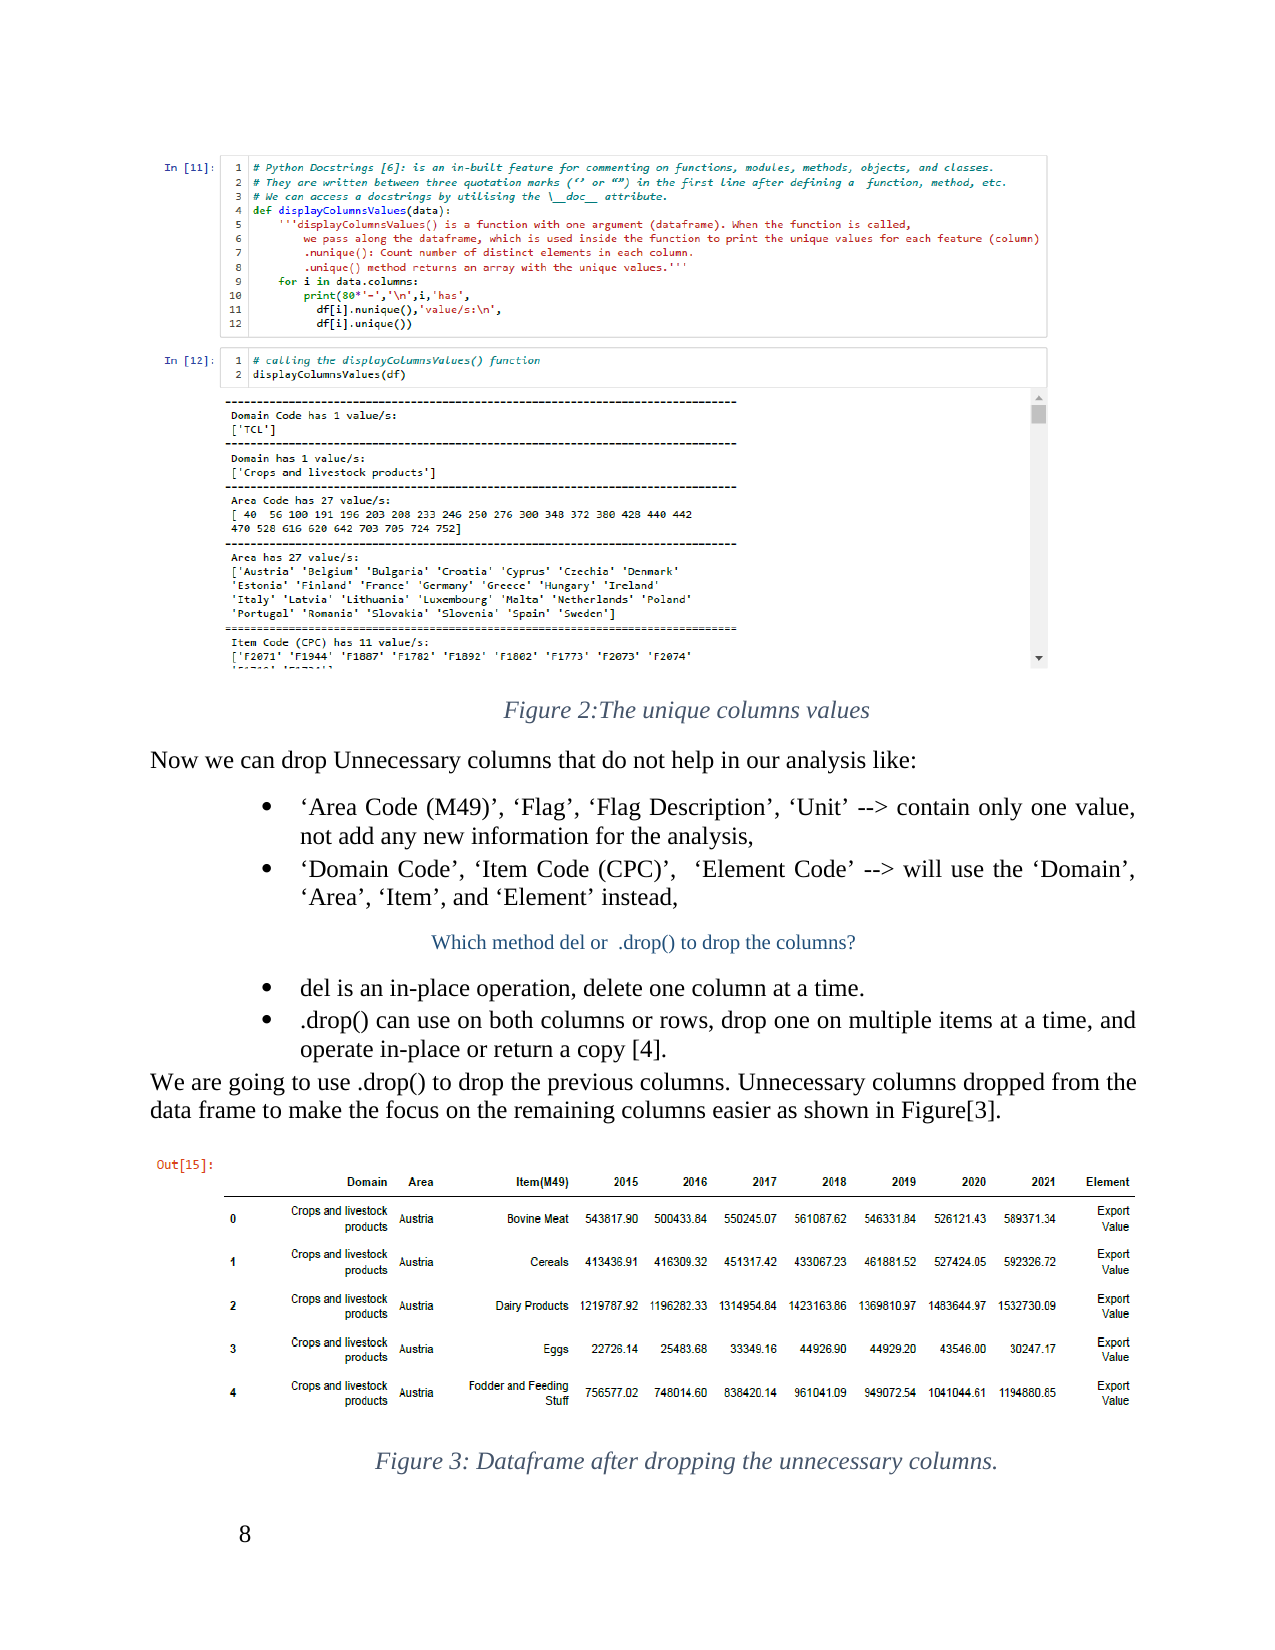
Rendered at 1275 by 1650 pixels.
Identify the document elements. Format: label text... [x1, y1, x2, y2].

list .drop() can use on both columns or rows, drop one on multiple items at a time, and operate in-place or return a copy [4]. [262, 1005, 1137, 1063]
list ‘Domain Code’, ‘Item Code (CPC)’, ‘Element Code’ --> will use the ‘Domain’, ‘Area’, ‘Item’, and ‘Element’ instead, [262, 854, 1137, 911]
text Now we can drop Unnecessary columns that do not help in our analysis like: [150, 745, 1137, 774]
picture [150, 150, 1066, 677]
list del is an in-place operation, delete one column at a time. [262, 973, 1137, 1002]
list ‘Area Code (M49)’, ‘Flag’, ‘Flag Description’, ‘Unit’ --> contain only one value, not add any new information for the analysis, [262, 792, 1137, 850]
text Which method del or .drop() to drop the columns? [150, 930, 1137, 954]
text Figure 3: Dataframe after dropping the unnecessary columns. [239, 1446, 1137, 1475]
text Figure 2:The unique columns values [239, 695, 1137, 724]
text We are going to use .drop() to drop the previous columns. Unnecessary columns dropped from the data frame to make the focus on the remaining columns easier as shown in Figure[3]. [150, 1067, 1137, 1124]
picture [150, 1149, 1156, 1426]
